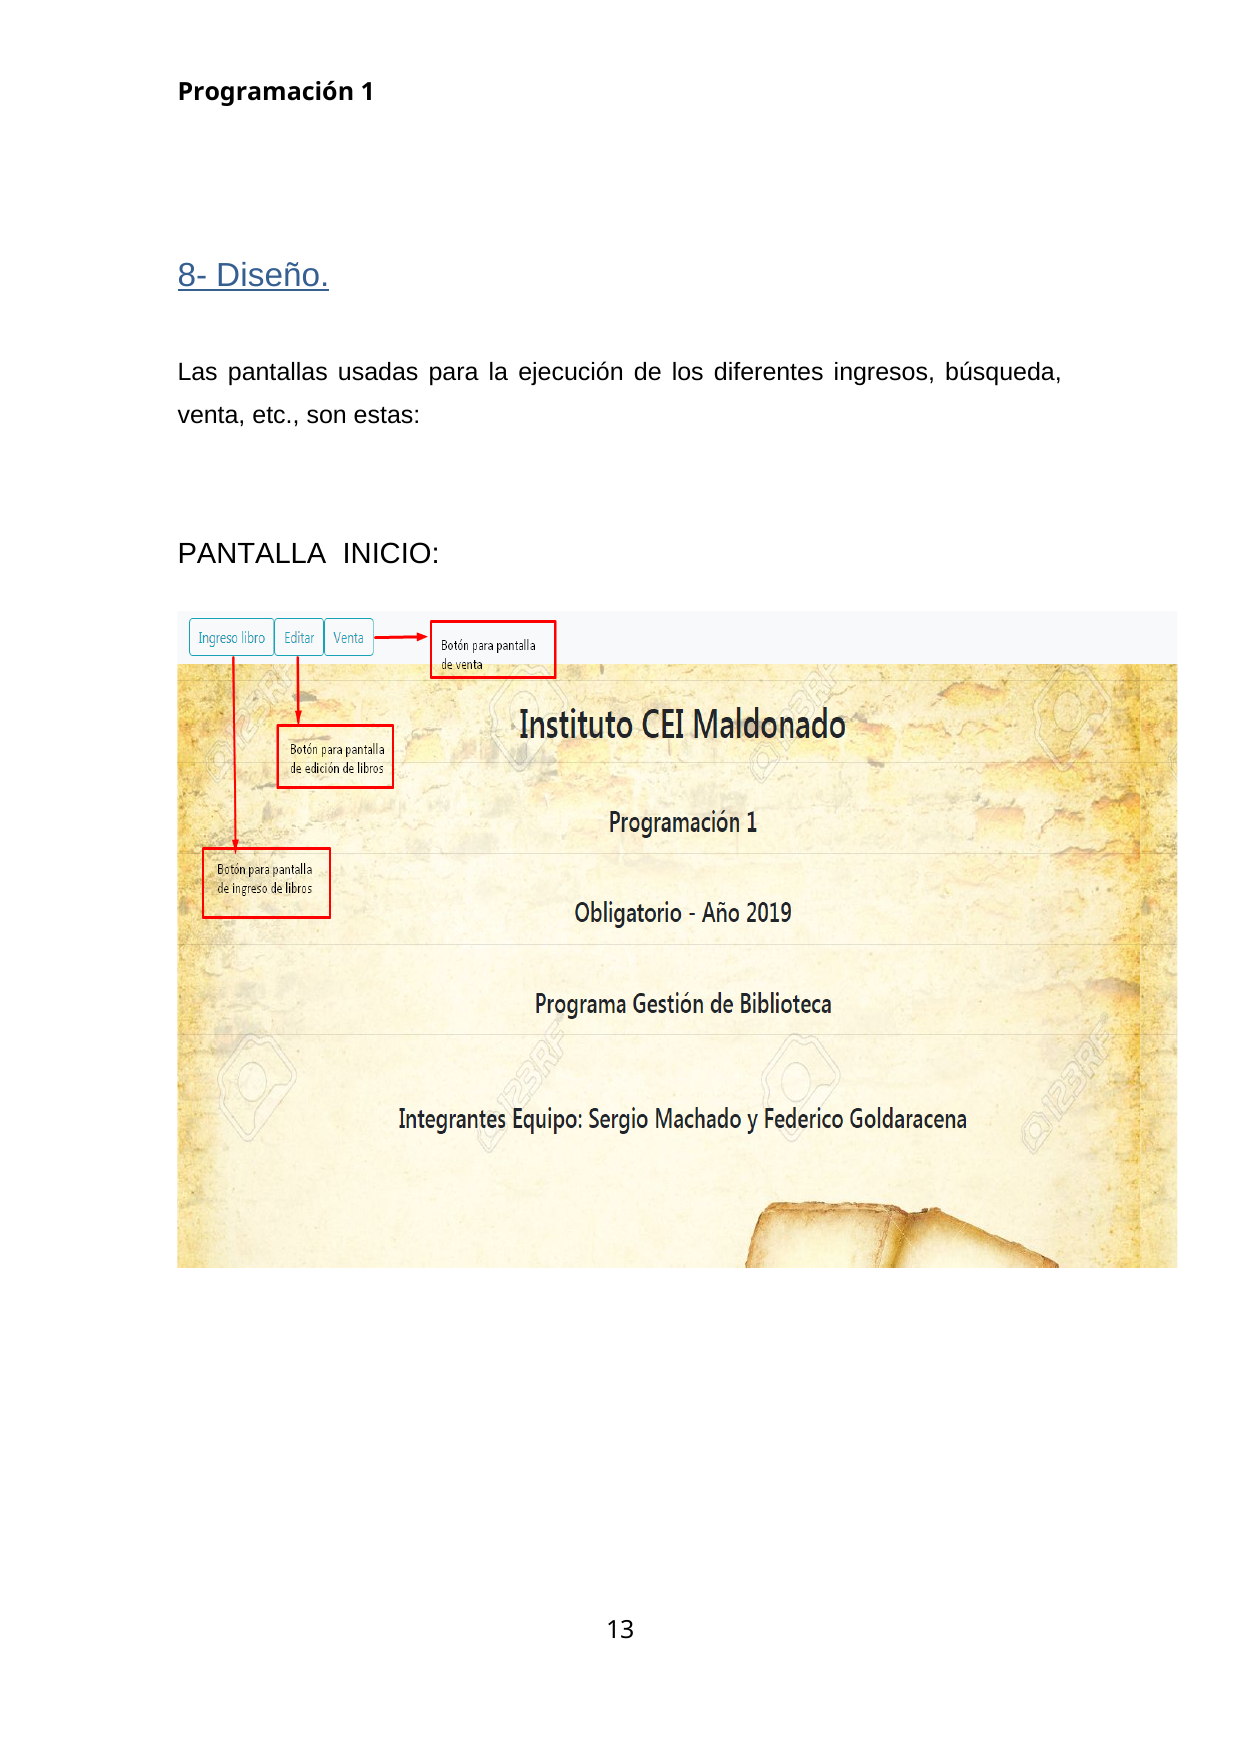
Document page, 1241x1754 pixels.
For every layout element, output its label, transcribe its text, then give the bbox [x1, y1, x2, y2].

picture [177, 611, 1178, 1268]
text PANTALLA INICIO: [177, 536, 1063, 569]
text Las pantallas usadas para la ejecución de los diferentes ingresos, búsqueda, venta, etc., son estas: [177, 356, 1063, 428]
subtitle 8- Diseño. [177, 255, 1063, 294]
